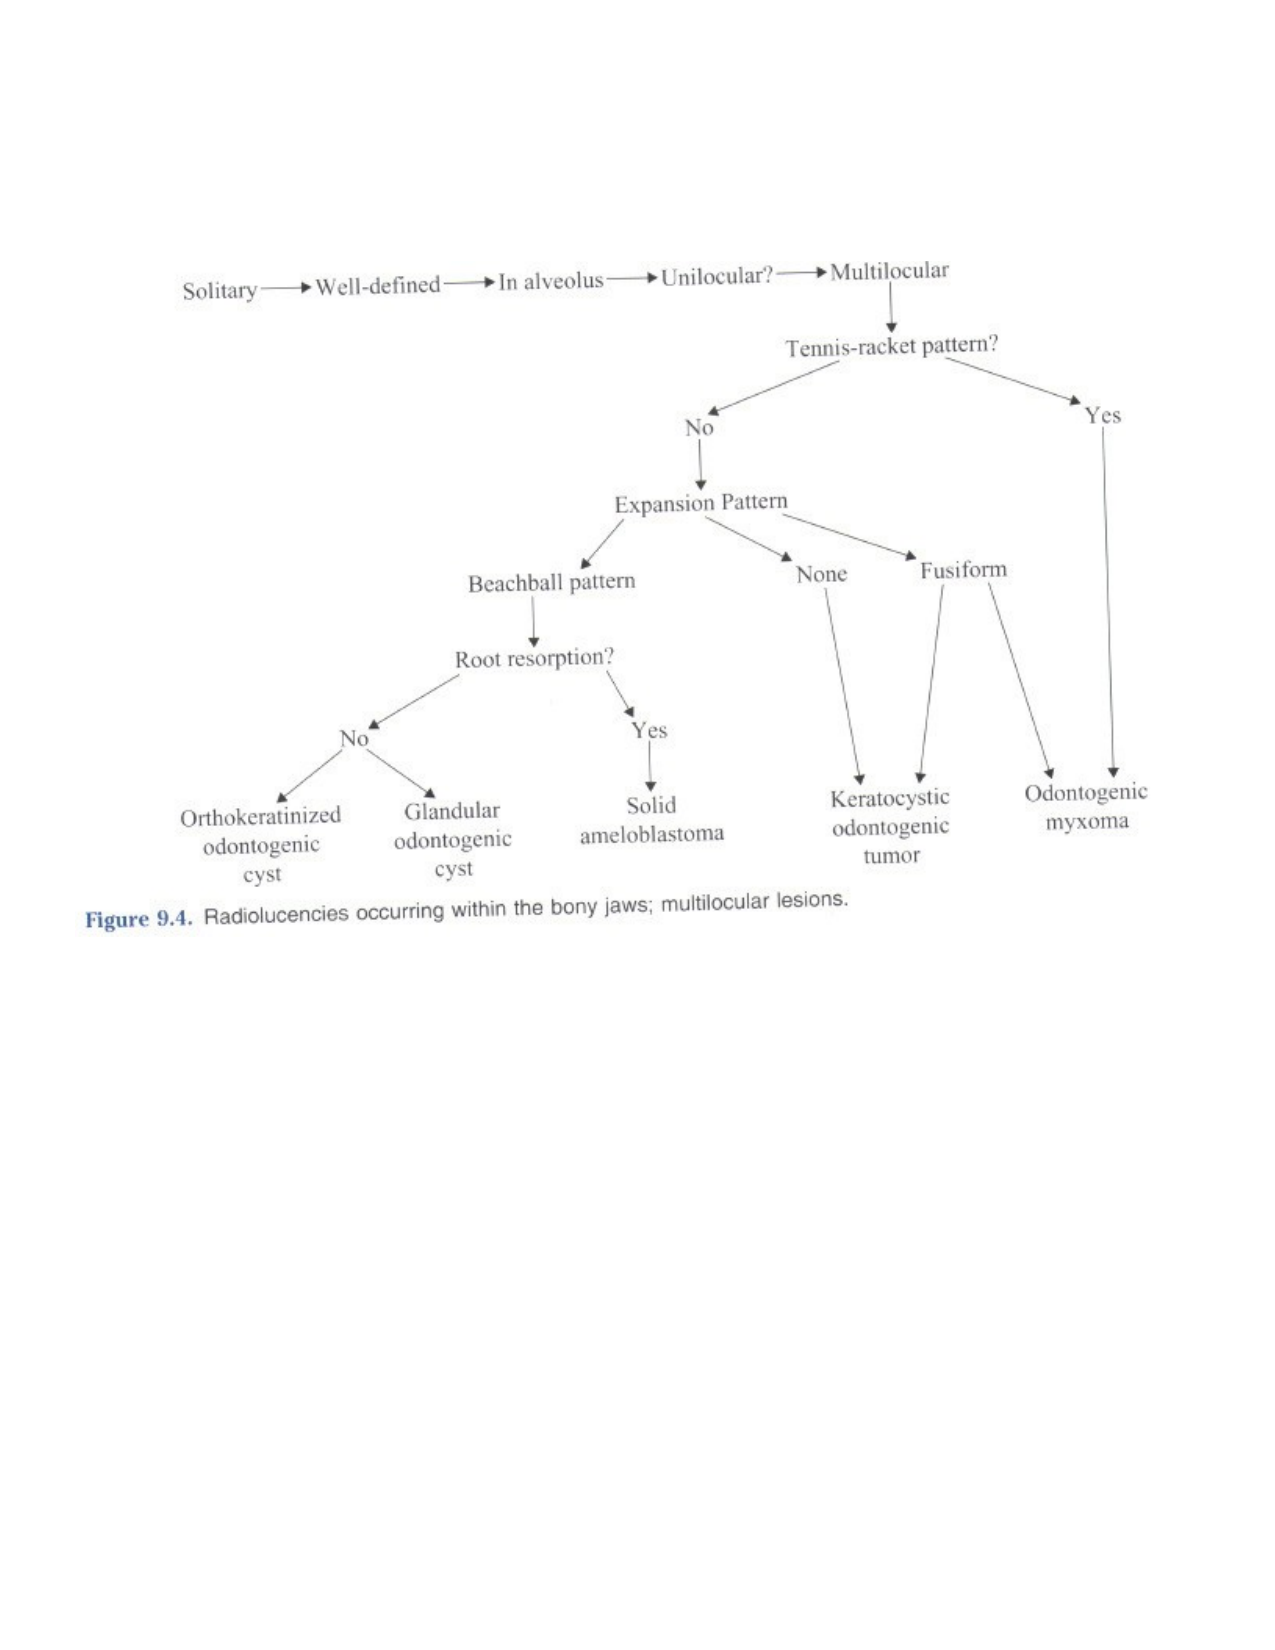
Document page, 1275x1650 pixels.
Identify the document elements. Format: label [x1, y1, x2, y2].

picture [75, 261, 1150, 937]
